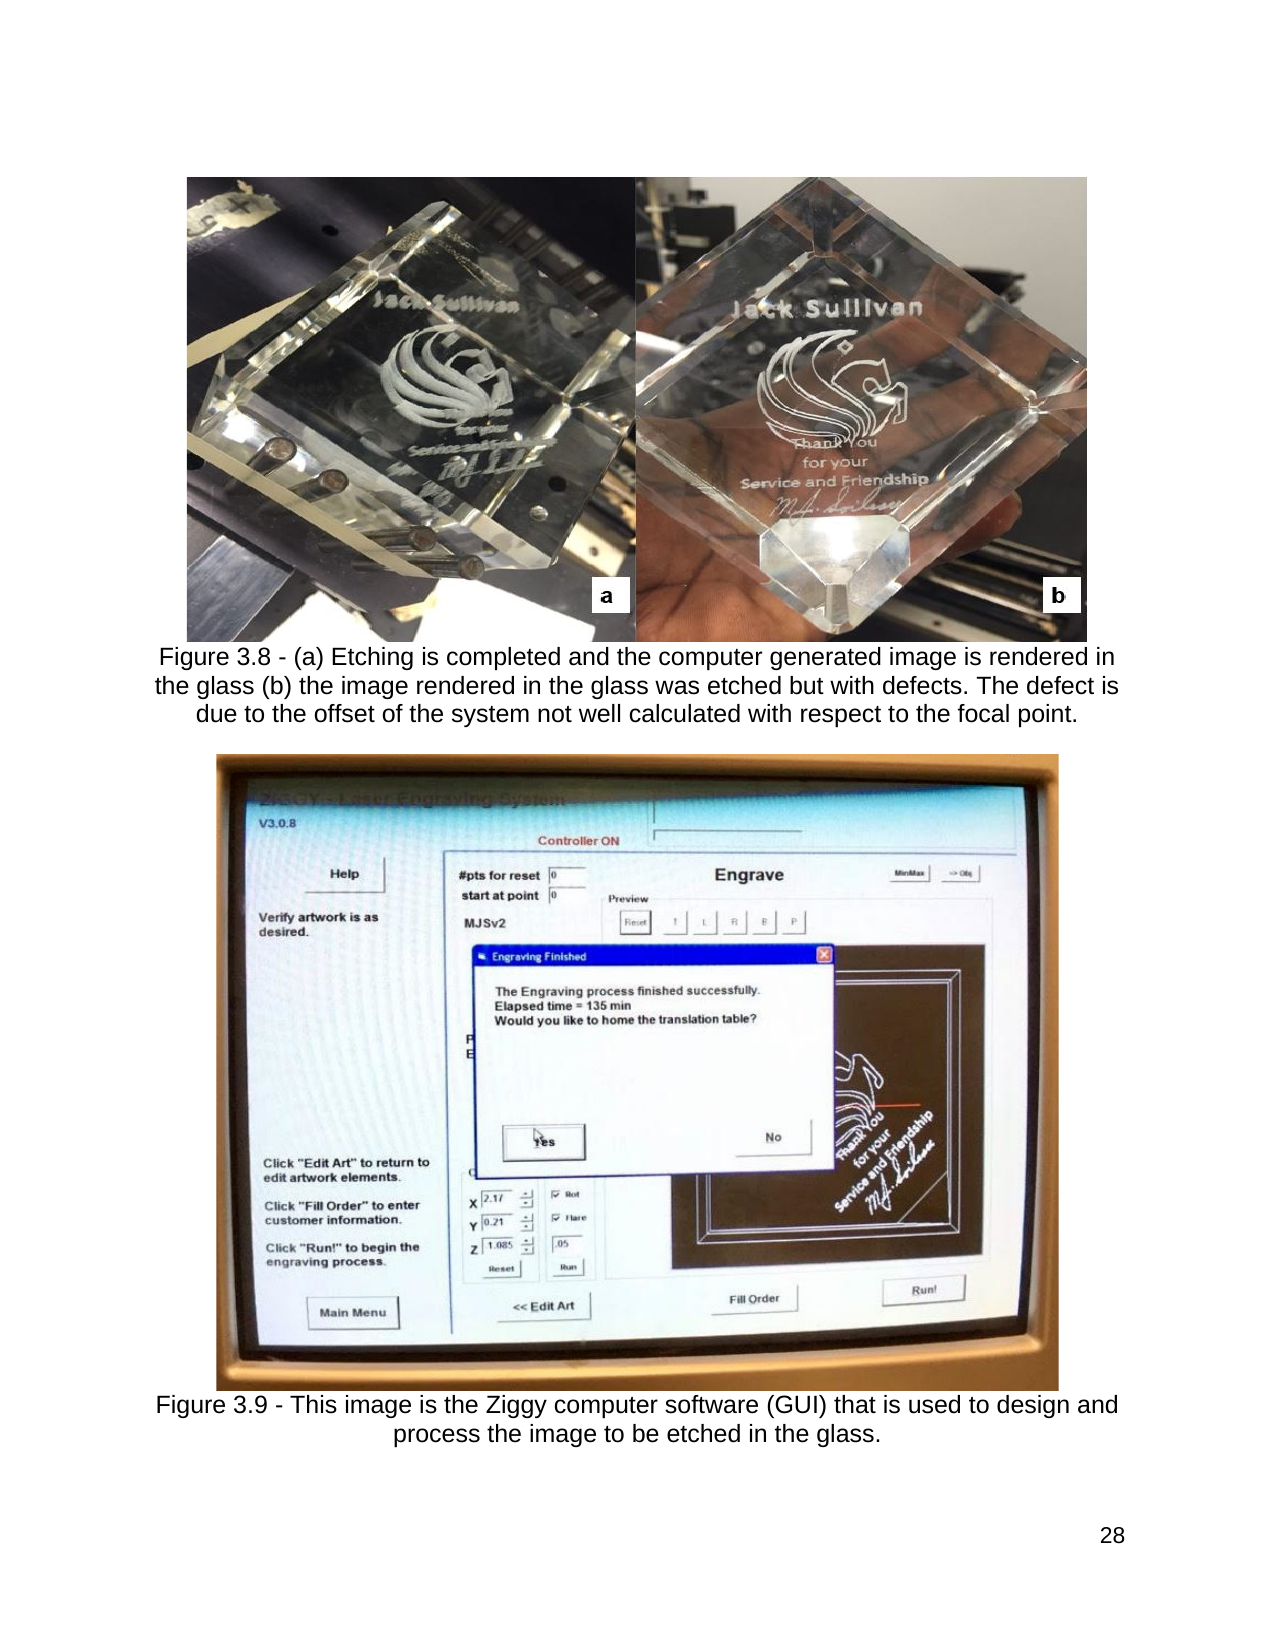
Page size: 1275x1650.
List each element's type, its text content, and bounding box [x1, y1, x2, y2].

picture [186, 176, 1089, 642]
text Figure 3.8 - (a) Etching is completed and the computer generated image is rendered in the glass (b) the image rendered in the glass was etched but with defects. The defect is due to the offset of the system not well calculated with respect to the focal point. [150, 642, 1125, 728]
picture [216, 754, 1059, 1391]
text Figure 3.9 - This image is the Ziggy computer software (GUI) that is used to design and process the image to be etched in the glass. [150, 1391, 1125, 1448]
